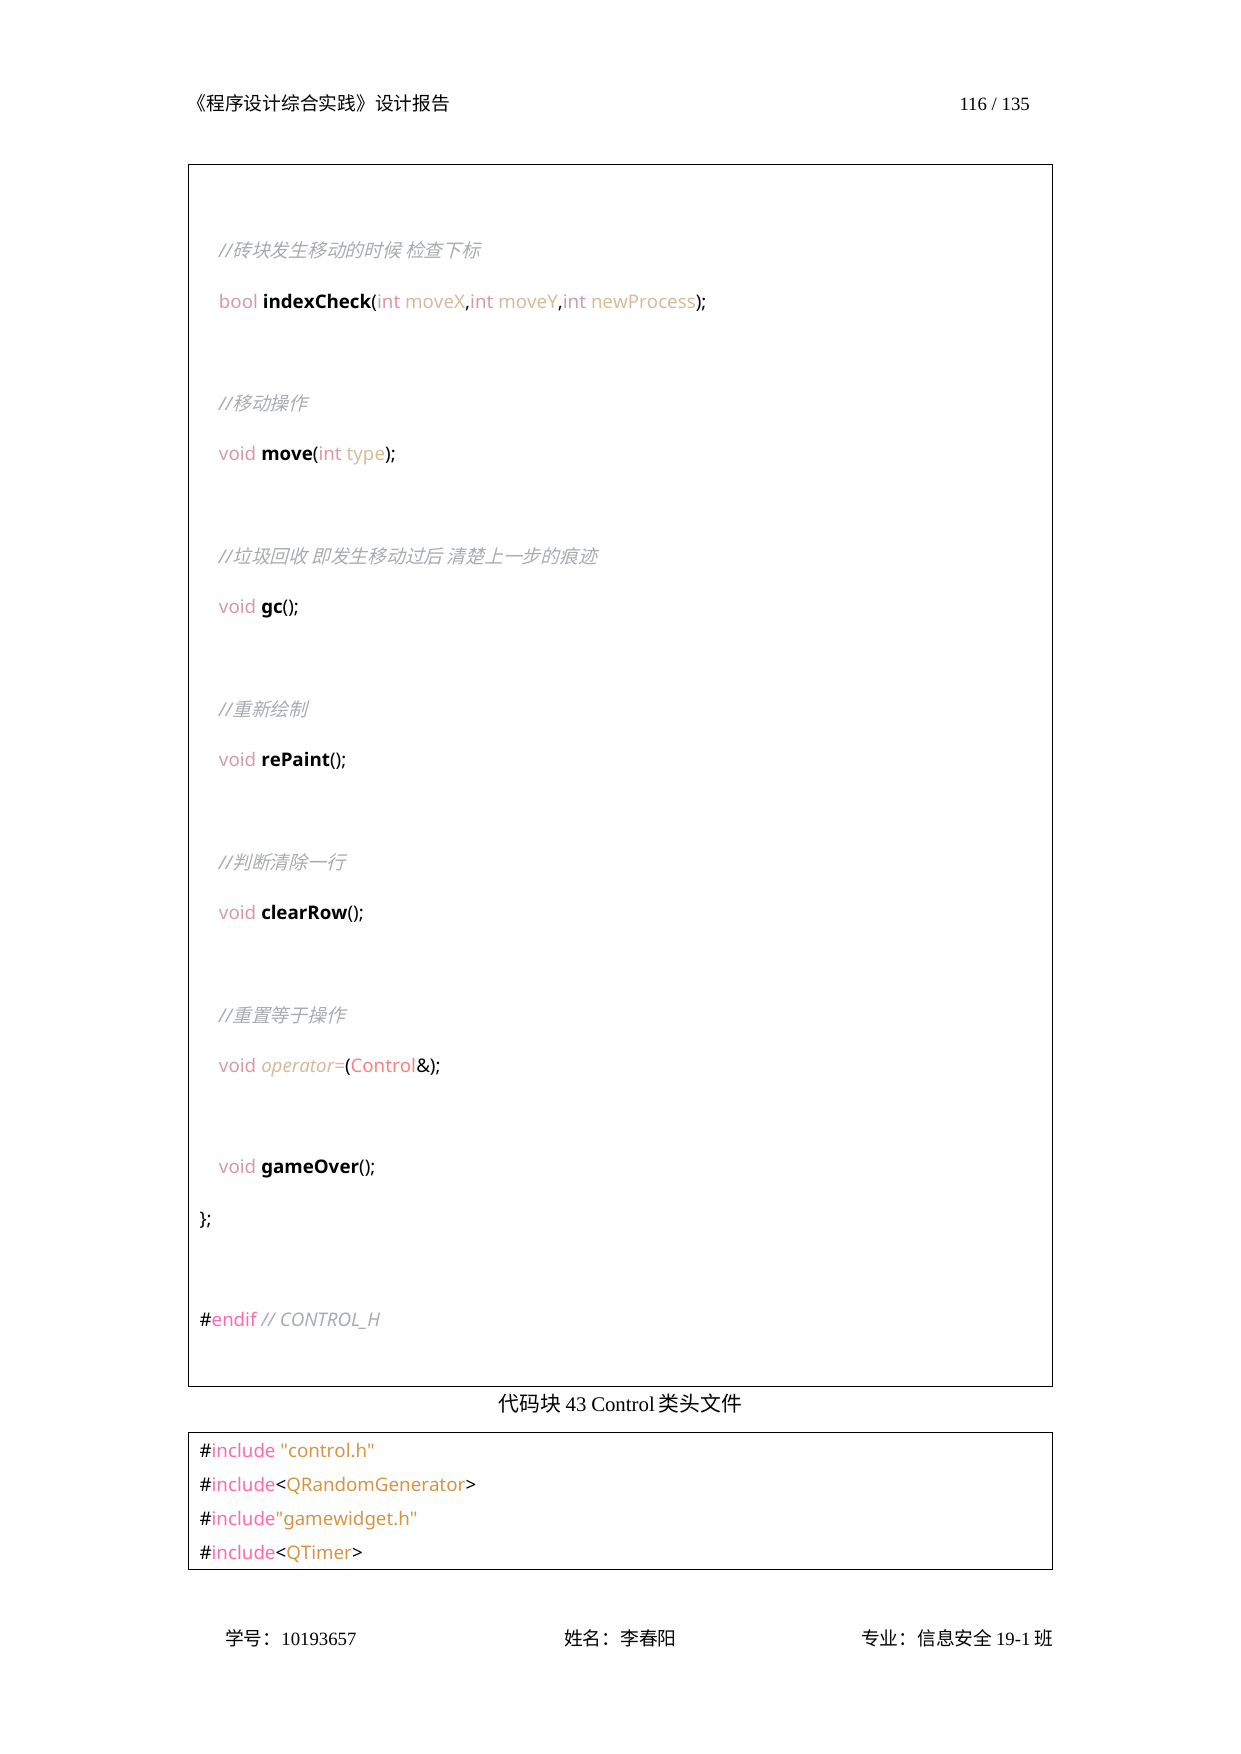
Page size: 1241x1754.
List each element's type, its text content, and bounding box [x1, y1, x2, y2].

text 代码块 43 Control类头文件 [187, 1387, 1053, 1417]
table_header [189, 1433, 1052, 1569]
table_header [189, 165, 1052, 1386]
